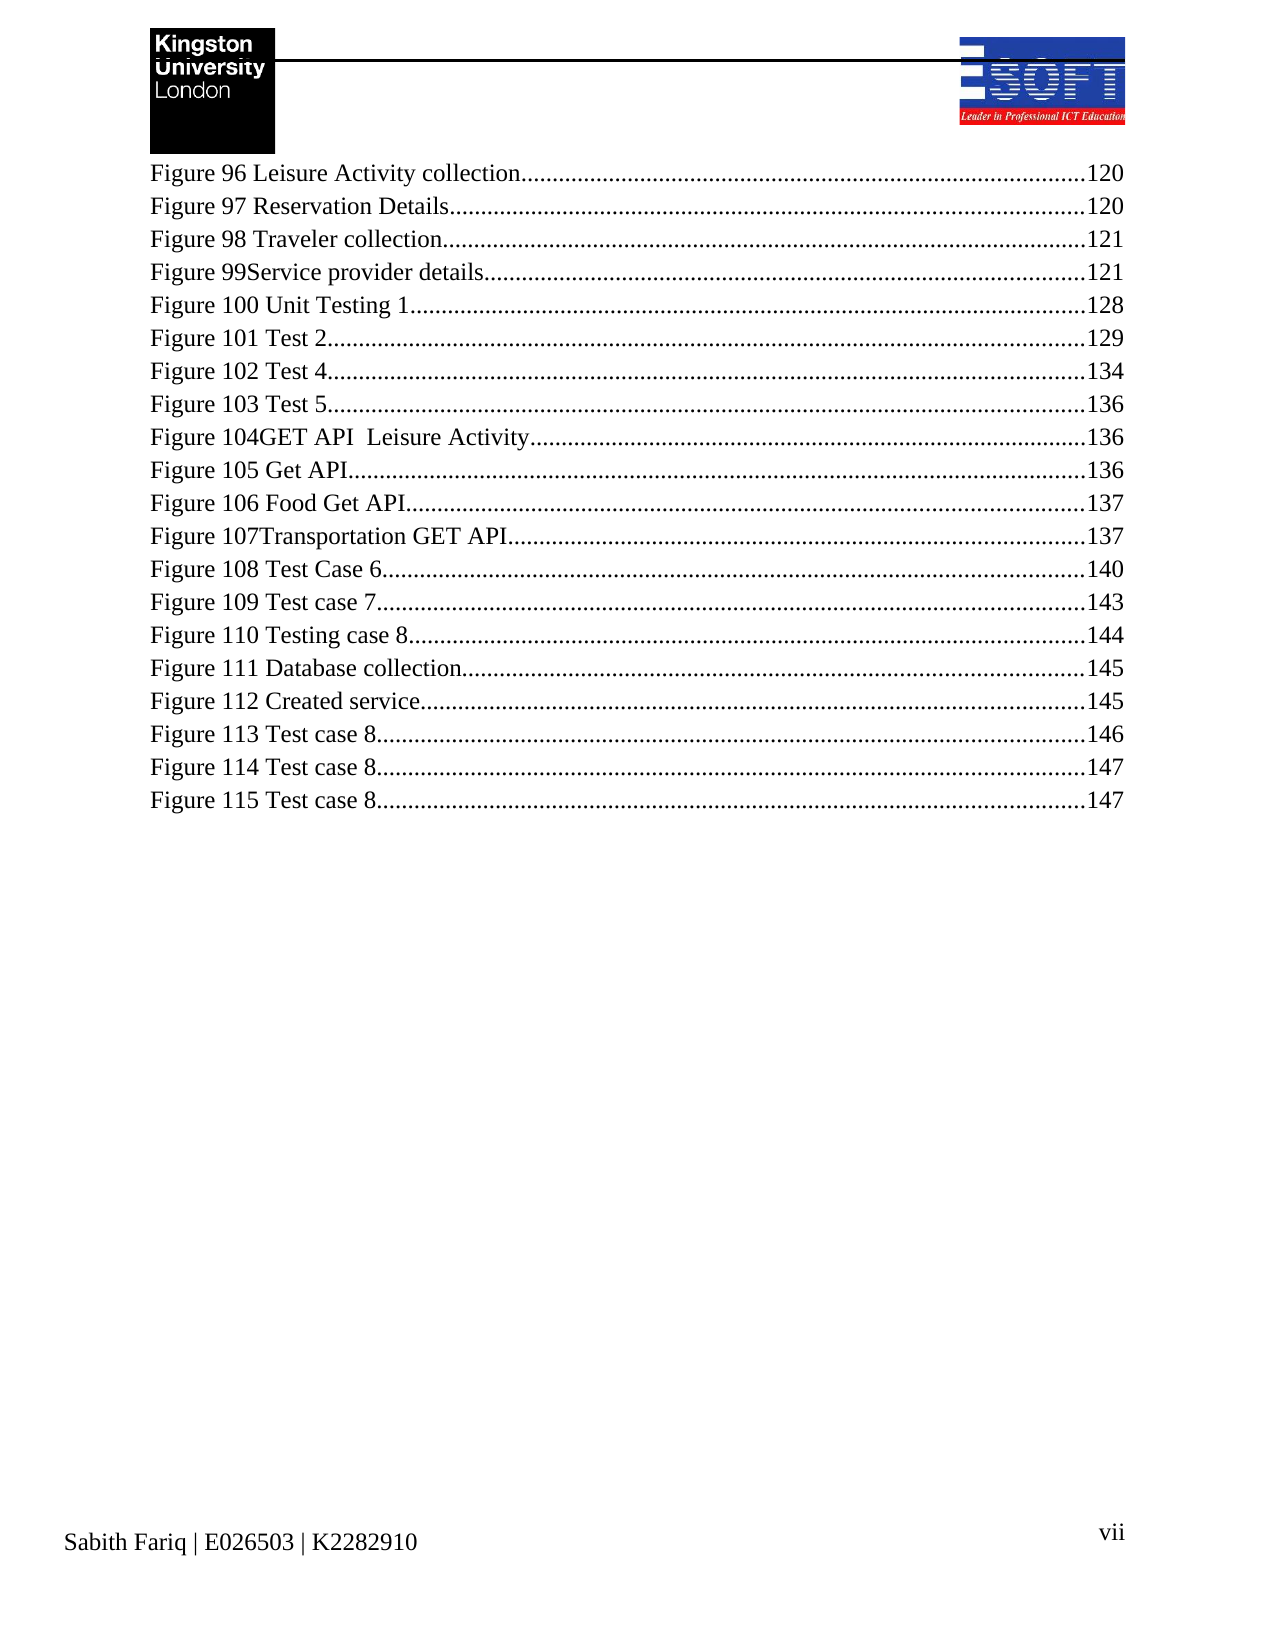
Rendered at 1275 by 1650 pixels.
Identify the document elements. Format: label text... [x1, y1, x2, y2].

text Figure 102 Test 4 134 [150, 356, 1125, 385]
picture [150, 28, 275, 59]
text Figure 98 Traveler collection 121 [150, 224, 1125, 253]
picture [959, 62, 1125, 125]
text Figure 96 Leisure Activity collection 120 [150, 158, 1125, 187]
text Figure 105 Get API 136 [150, 455, 1125, 484]
text Figure 97 Reservation Details 120 [150, 191, 1125, 219]
text Figure 113 Test case 8 146 [150, 719, 1125, 748]
text Figure 100 Unit Testing 1 128 [150, 290, 1125, 319]
text Figure 110 Testing case 8 144 [150, 620, 1125, 649]
text Figure 99Service provider details 121 [150, 257, 1125, 286]
picture [150, 62, 275, 154]
text Figure 101 Test 2 129 [150, 323, 1125, 352]
text Figure 114 Test case 8 147 [150, 752, 1125, 781]
picture [959, 37, 1125, 59]
text Figure 109 Test case 7 143 [150, 587, 1125, 616]
text Figure 112 Created service 145 [150, 686, 1125, 715]
text Figure 115 Test case 8 147 [150, 785, 1125, 814]
text Figure 108 Test Case 6 140 [150, 554, 1125, 583]
text Figure 104GET API Leisure Activity 136 [150, 422, 1125, 451]
text Figure 111 Database collection 145 [150, 653, 1125, 682]
text Figure 103 Test 5 136 [150, 389, 1125, 418]
text Figure 106 Food Get API 137 [150, 488, 1125, 517]
text Figure 107Transportation GET API 137 [150, 521, 1125, 550]
